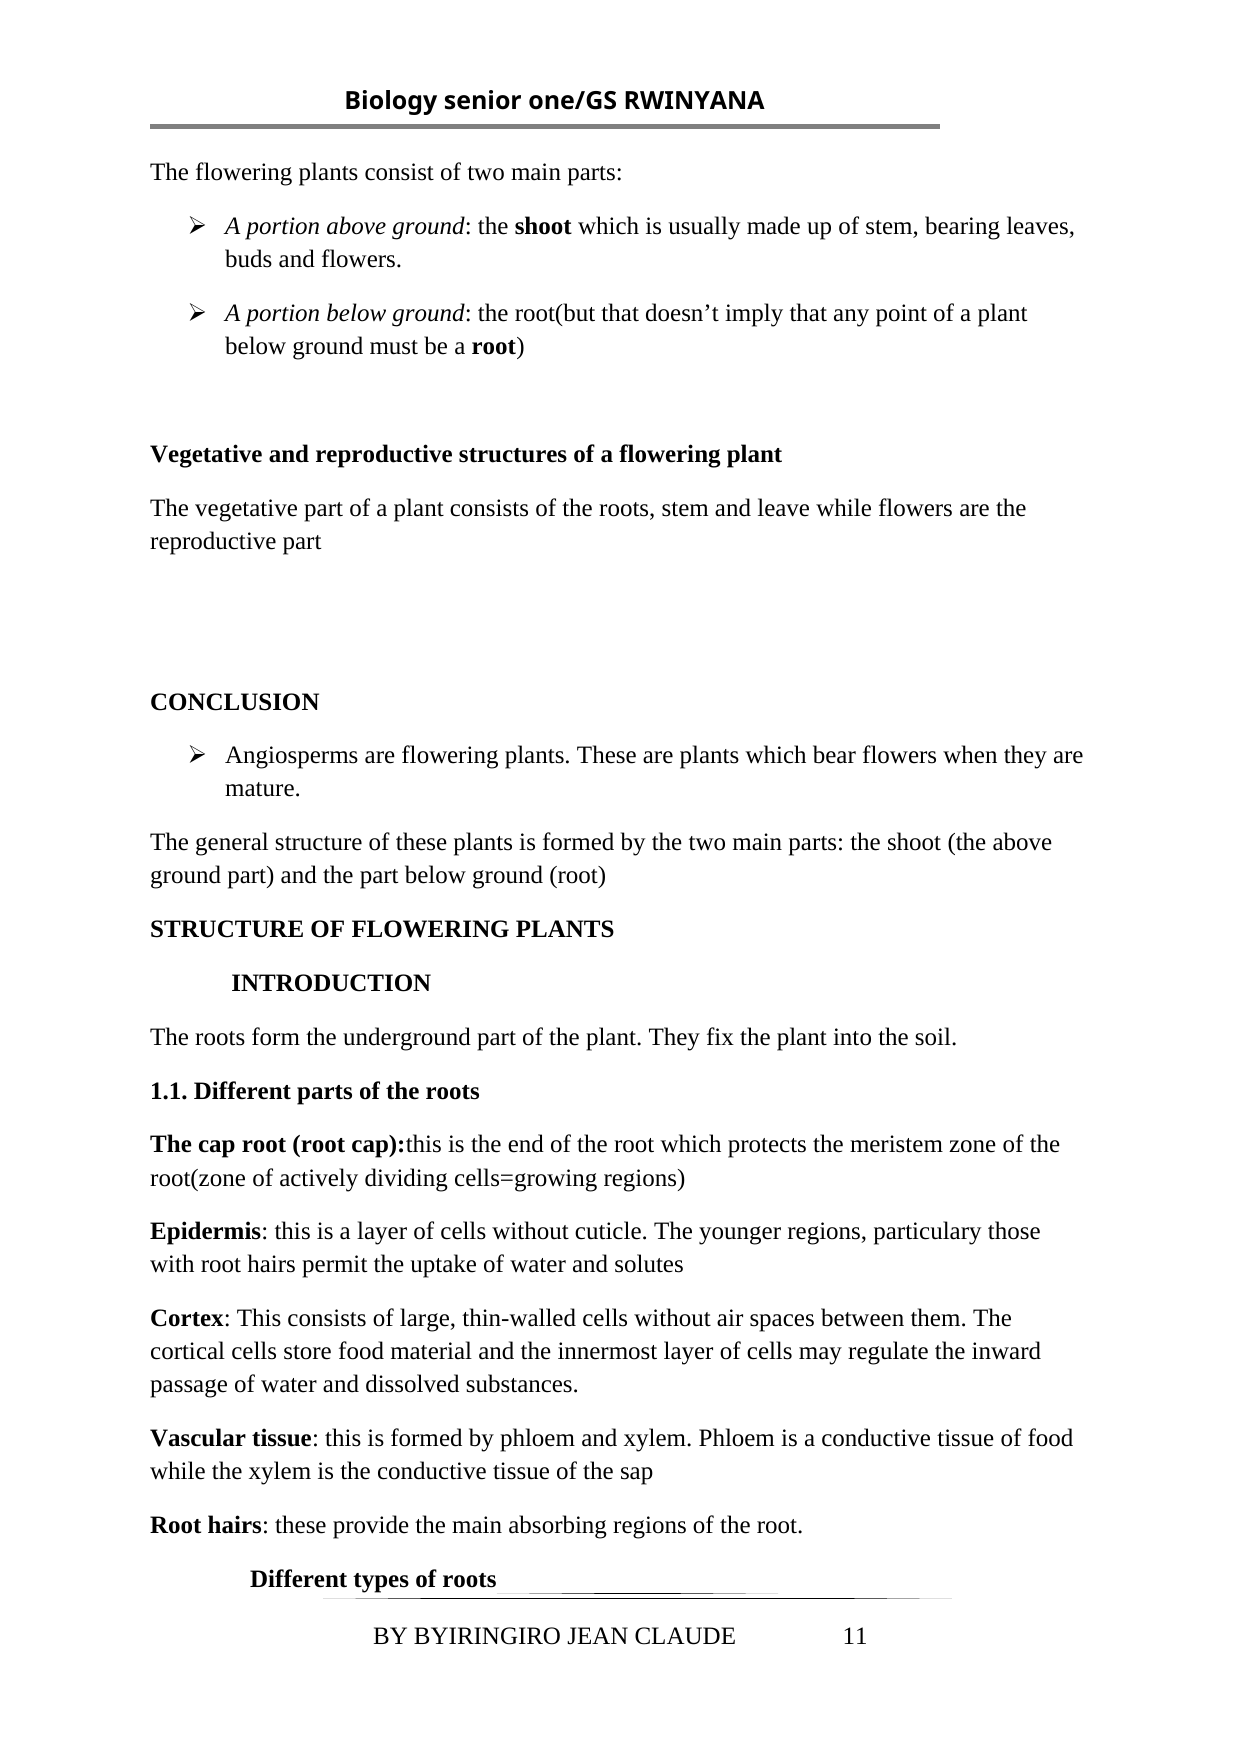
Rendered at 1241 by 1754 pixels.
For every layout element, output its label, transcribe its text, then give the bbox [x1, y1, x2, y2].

text The flowering plants consist of two main parts: [150, 157, 1090, 186]
text The general structure of these plants is formed by the two main parts: the shoot (the above ground part) and the part below ground (root) [150, 827, 1090, 889]
text The cap root (root cap):this is the end of the root which protects the meristem zone of the root(zone of actively dividing cells=growing regions) [150, 1129, 1090, 1191]
text The roots form the underground part of the plant. They fix the plant into the soil. [150, 1022, 1090, 1051]
list Angiosperms are flowering plants. These are plants which bear flowers when they are mature. [187, 740, 1090, 802]
text STRUCTURE OF FLOWERING PLANTS [150, 914, 1090, 943]
text Different types of roots [150, 1564, 1090, 1593]
text Cortex: This consists of large, thin-walled cells without air spaces between them. The cortical cells store food material and the innermost layer of cells may regulate the inward passage of water and dissolved substances. [150, 1303, 1090, 1398]
text Root hairs: these provide the main absorbing regions of the root. [150, 1510, 1090, 1539]
text CONCLUSION [150, 687, 1090, 715]
text INTRODUCTION [150, 968, 1090, 997]
text Vascular tissue: this is formed by phloem and xylem. Phloem is a conductive tissue of food while the xylem is the conductive tissue of the sap [150, 1423, 1090, 1485]
text Vegetative and reproductive structures of a flowering plant [150, 439, 1090, 468]
list A portion above ground: the shoot which is usually made up of stem, bearing leaves, buds and flowers. [187, 211, 1090, 273]
list A portion below ground: the root(but that doesn’t imply that any point of a plant below ground must be a root) [187, 298, 1090, 360]
text 1.1. Different parts of the roots [150, 1076, 1090, 1104]
text Epidermis: this is a layer of cells without cuticle. The younger regions, particulary those with root hairs permit the uptake of water and solutes [150, 1216, 1090, 1278]
text The vegetative part of a plant consists of the roots, stem and leave while flowers are the reproductive part [150, 493, 1090, 554]
